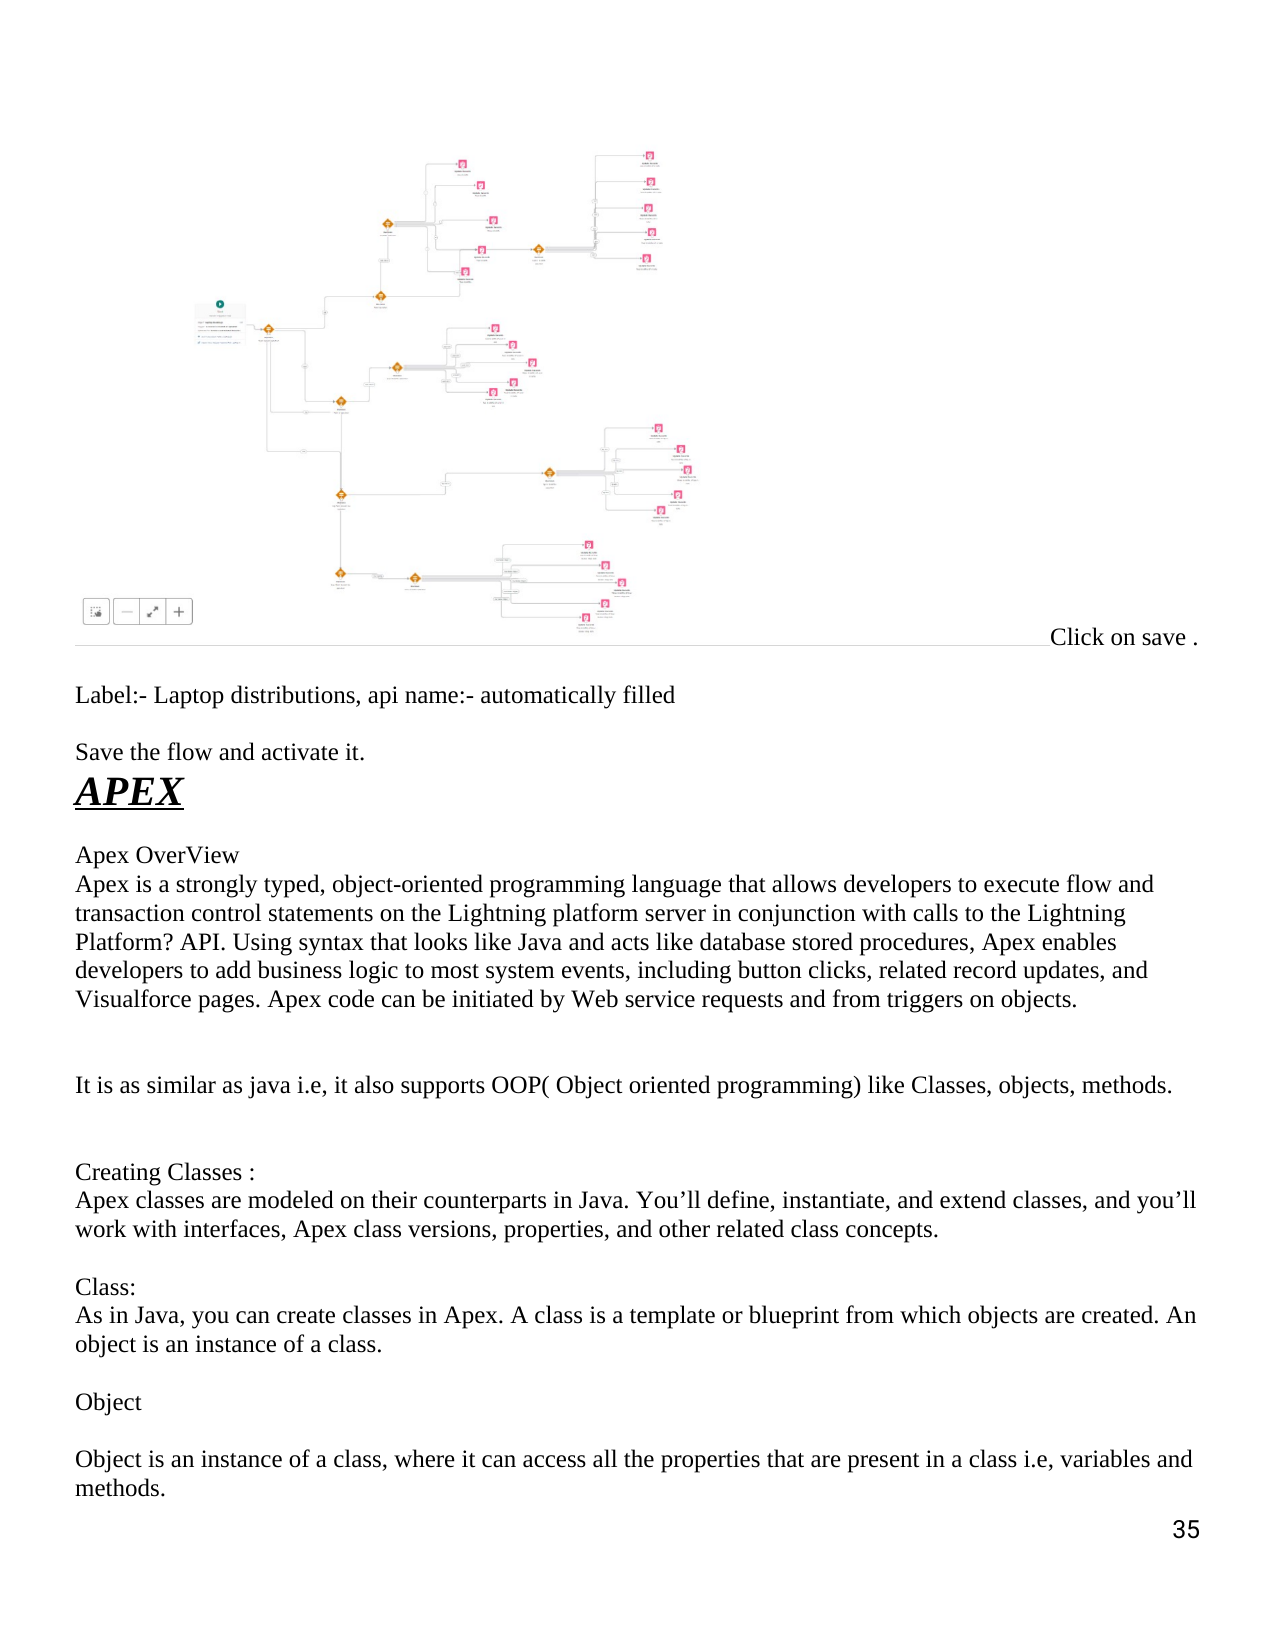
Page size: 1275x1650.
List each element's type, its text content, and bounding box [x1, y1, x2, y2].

text Apex OverView [75, 840, 1200, 869]
picture [75, 135, 1050, 646]
text As in Java, you can create classes in Apex. A class is a template or blueprint from which objects are created. An object is an instance of a class. [75, 1300, 1200, 1358]
text It is as similar as java i.e, it also supports OOP( Object oriented programming) like Classes, objects, methods. [75, 1070, 1200, 1099]
text Save the flow and activate it. [75, 737, 1200, 766]
text Object [75, 1387, 1200, 1415]
text Label:- Laptop distributions, api name:- automatically filled [75, 680, 1200, 709]
text Class: [75, 1272, 1200, 1300]
subtitle APEX [75, 766, 1200, 814]
text Object is an instance of a class, where it can access all the properties that are present in a class i.e, variables and methods. [75, 1444, 1200, 1502]
text Apex is a strongly typed, object-oriented programming language that allows developers to execute flow and transaction control statements on the Lightning platform server in conjunction with calls to the Lightning Platform? API. Using syntax that looks like Java and acts like database stored procedures, Apex enables developers to add business logic to most system events, including button clicks, related record updates, and Visualforce pages. Apex code can be initiated by Web service requests and from triggers on objects. [75, 869, 1200, 1013]
text Creating Classes : [75, 1157, 1200, 1185]
text Apex classes are modeled on their counterparts in Java. You’ll define, instantiate, and extend classes, and you’ll work with interfaces, Apex class versions, properties, and other related class concepts. [75, 1185, 1200, 1243]
